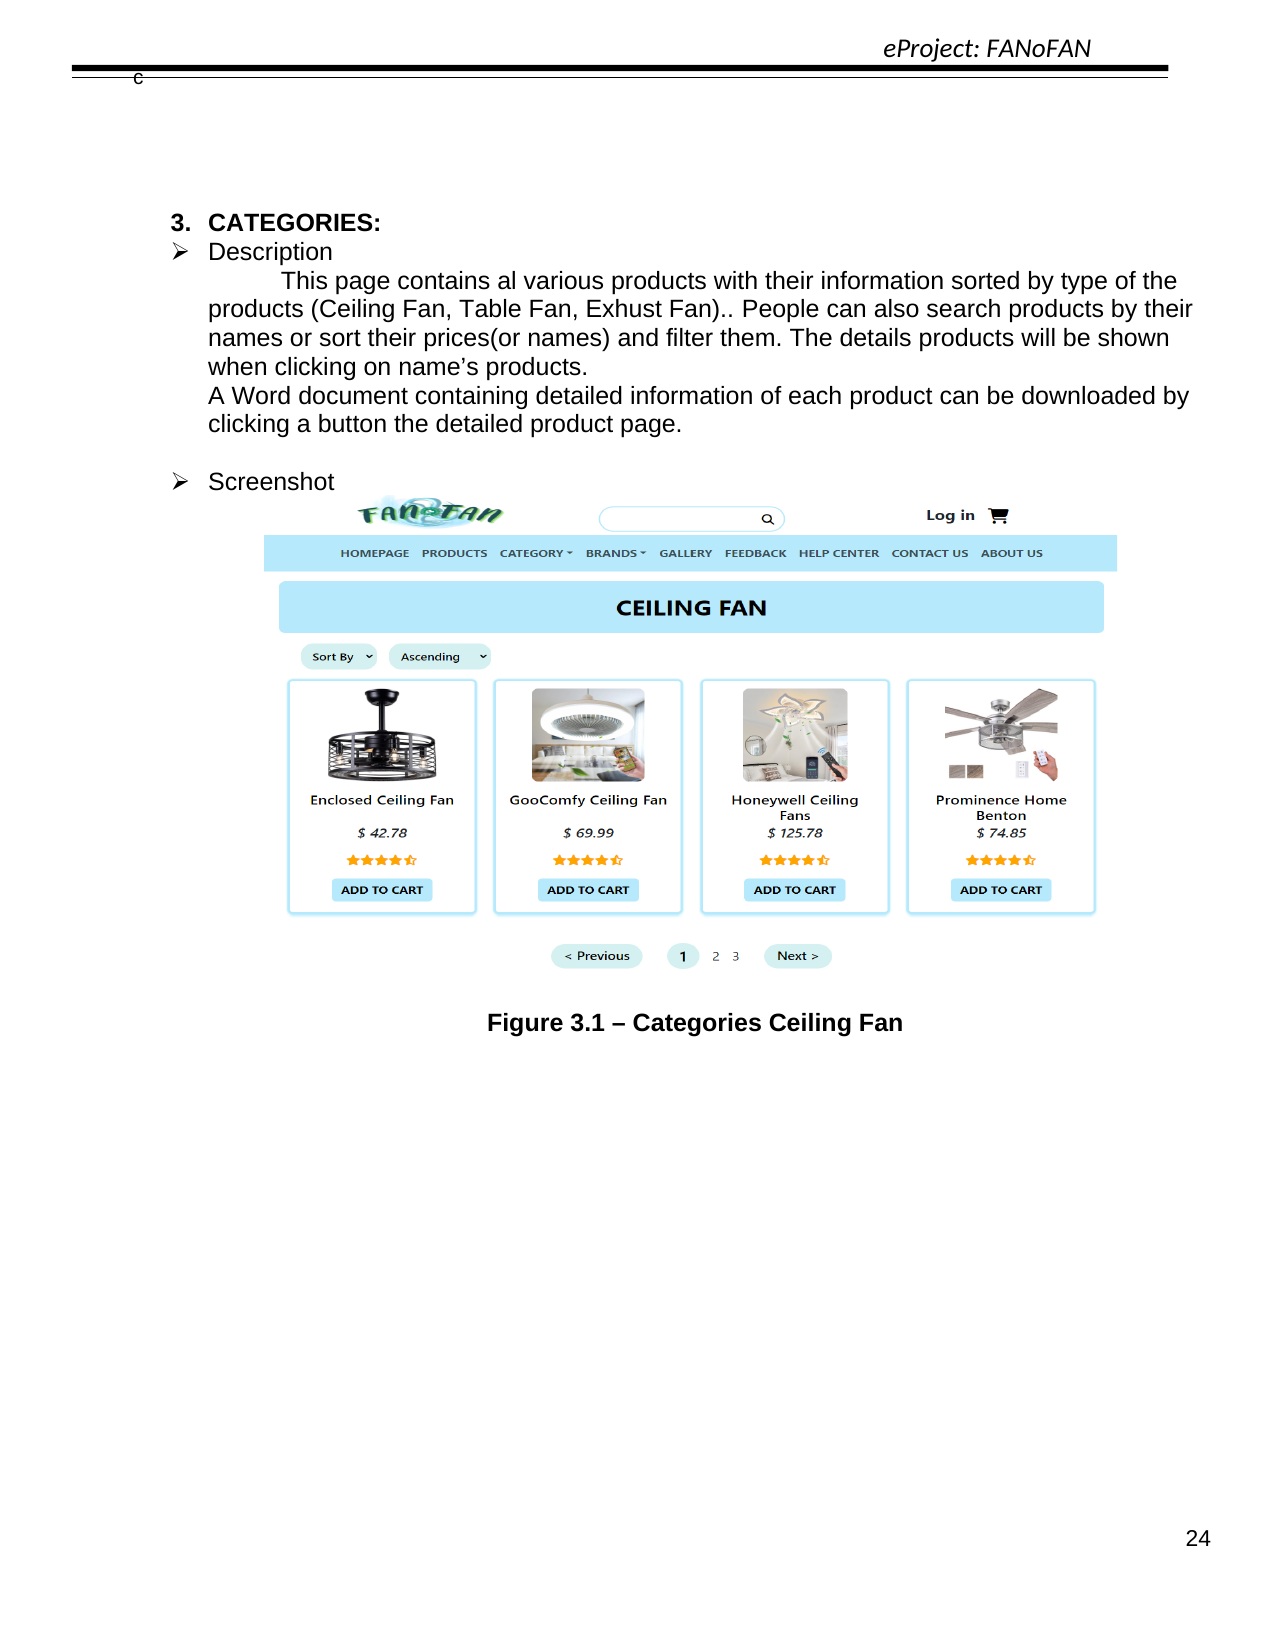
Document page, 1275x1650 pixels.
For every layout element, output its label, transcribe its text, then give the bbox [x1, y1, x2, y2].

list Screenshot [170, 467, 1211, 496]
picture [264, 495, 1118, 980]
list Description [170, 237, 1211, 266]
list This page contains al various products with their information sorted by type of the products (Ceiling Fan, Table Fan, Exhust Fan).. People can also search products by their names or sort their prices(or names) and filter them. The details products will be shown when clicking on name’s products. [208, 266, 1211, 381]
list A Word document containing detailed information of each product can be downloaded by clicking a button the detailed product page. [208, 381, 1211, 438]
list CATEGORIES: [170, 208, 1211, 237]
text Figure 3.1 – Categories Ceiling Fan [180, 1008, 1211, 1037]
